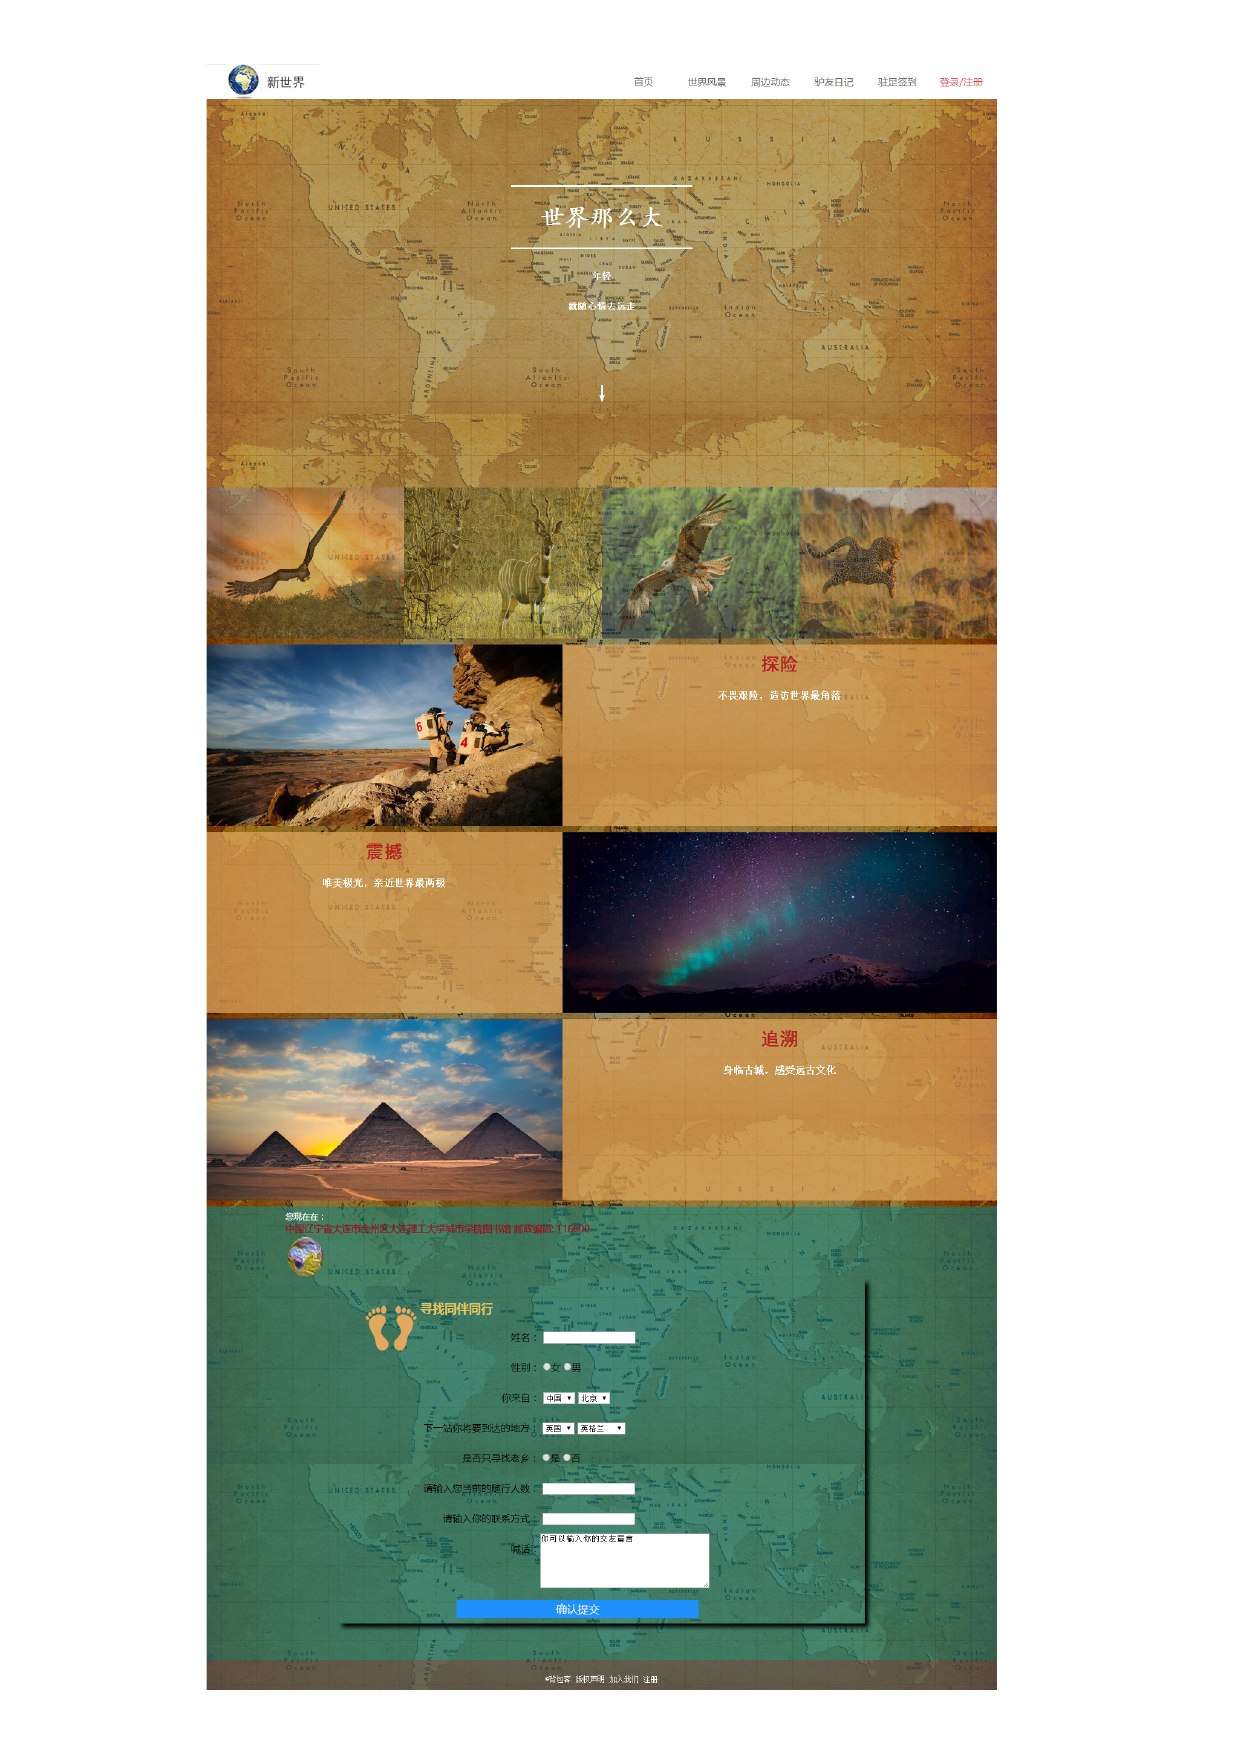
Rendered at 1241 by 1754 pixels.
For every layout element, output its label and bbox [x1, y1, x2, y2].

picture [206, 64, 997, 1690]
